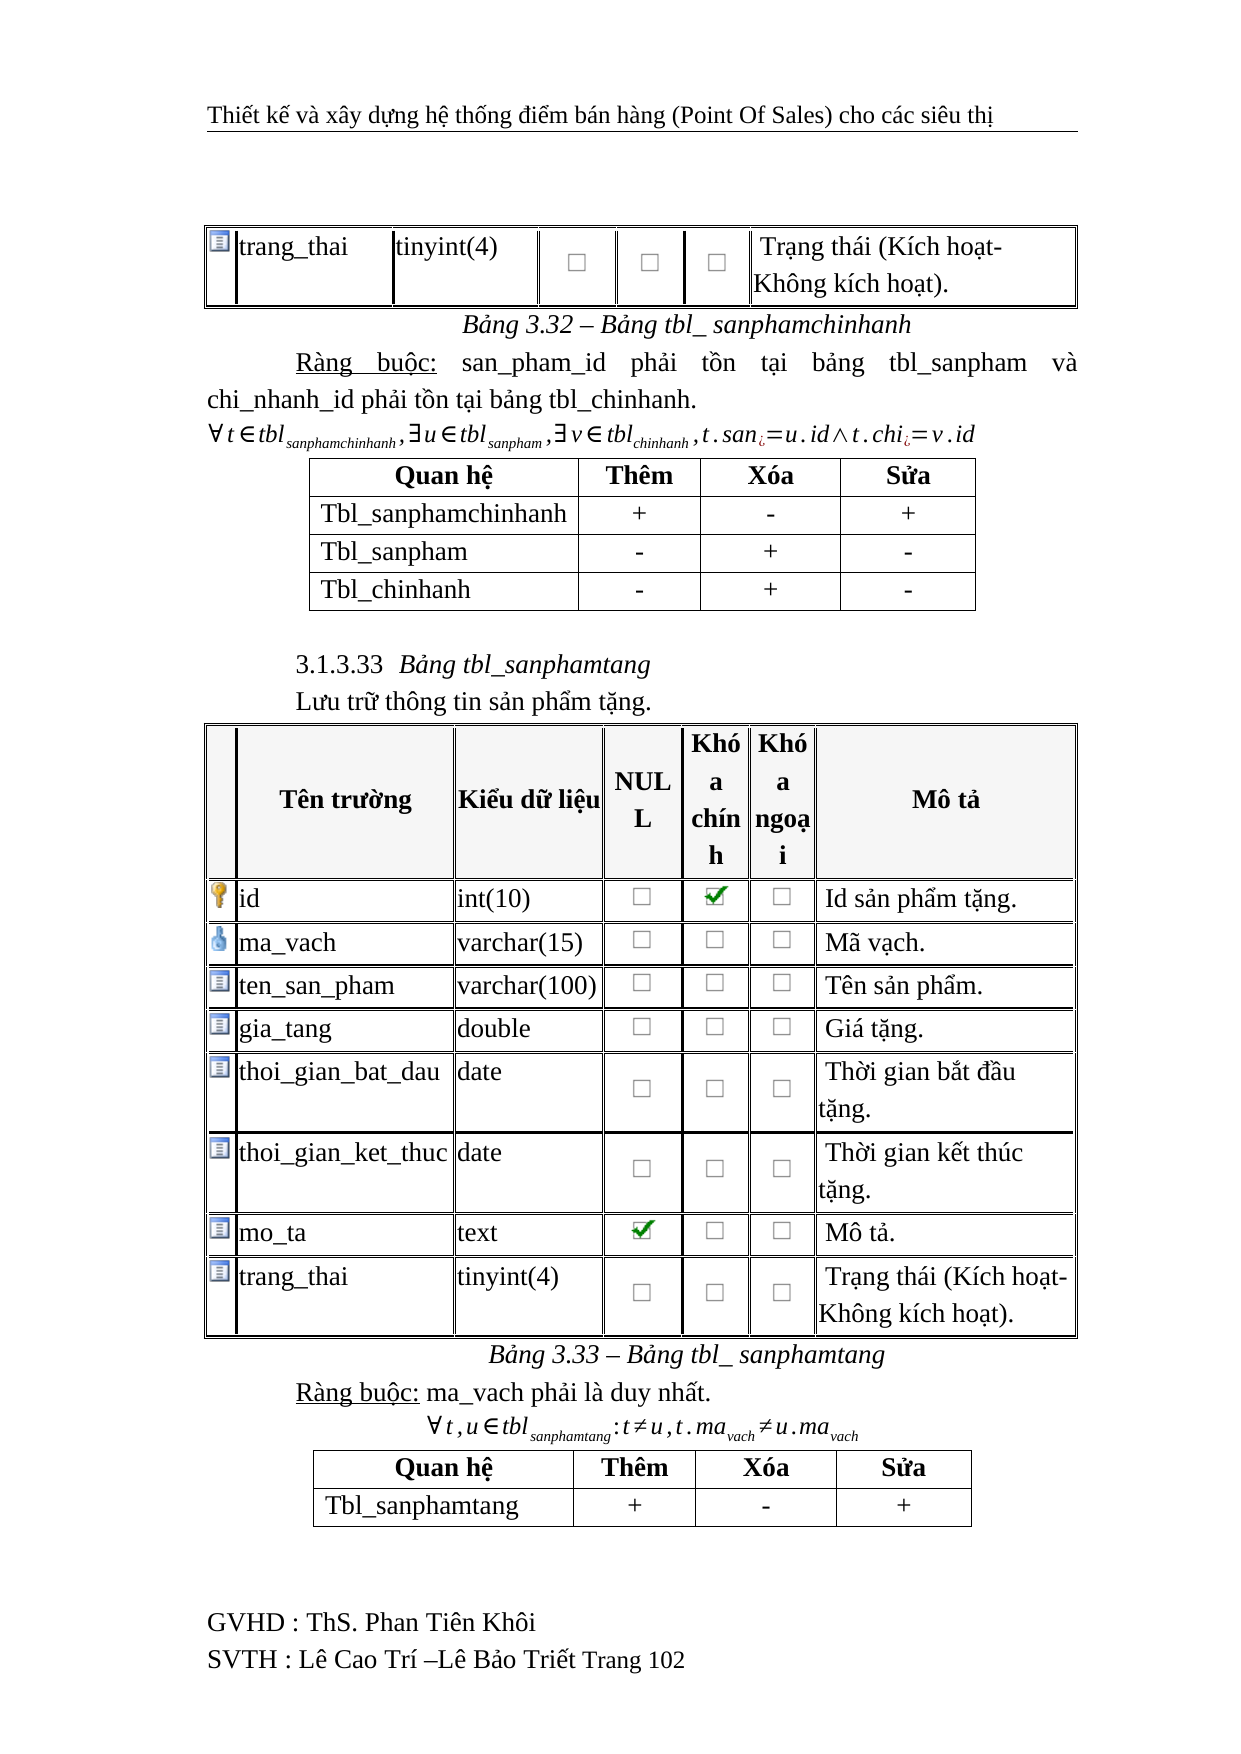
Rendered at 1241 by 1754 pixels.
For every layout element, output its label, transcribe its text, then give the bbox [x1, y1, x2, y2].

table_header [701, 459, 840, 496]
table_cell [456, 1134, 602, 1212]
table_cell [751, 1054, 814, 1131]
picture [207, 1055, 233, 1081]
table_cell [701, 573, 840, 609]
text Bảng 3.33 – Bảng tbl_ sanphamtang [207, 1339, 1078, 1370]
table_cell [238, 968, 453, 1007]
picture [630, 926, 656, 952]
picture [770, 1155, 796, 1181]
text Ràng buộc: ma_vach phải là duy nhất. [207, 1376, 1078, 1407]
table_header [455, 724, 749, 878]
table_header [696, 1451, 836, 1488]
text Bảng 3.32 – Bảng tbl_ sanphamchinhanh [207, 309, 1078, 340]
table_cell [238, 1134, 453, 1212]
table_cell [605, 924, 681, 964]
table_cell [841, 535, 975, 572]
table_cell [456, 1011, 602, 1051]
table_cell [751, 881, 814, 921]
picture [630, 1013, 656, 1039]
picture [770, 1217, 796, 1243]
picture [705, 249, 730, 275]
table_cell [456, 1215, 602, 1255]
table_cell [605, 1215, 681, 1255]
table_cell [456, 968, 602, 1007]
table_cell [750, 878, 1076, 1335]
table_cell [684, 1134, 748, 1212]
picture [630, 970, 656, 995]
picture [630, 1155, 656, 1181]
picture [207, 1216, 233, 1242]
picture [630, 1279, 656, 1305]
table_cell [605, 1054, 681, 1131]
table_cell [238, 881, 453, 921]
picture [703, 883, 729, 909]
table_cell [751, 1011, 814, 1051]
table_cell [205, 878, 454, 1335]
picture [207, 230, 233, 255]
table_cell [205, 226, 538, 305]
picture [703, 1013, 729, 1039]
picture [703, 926, 729, 952]
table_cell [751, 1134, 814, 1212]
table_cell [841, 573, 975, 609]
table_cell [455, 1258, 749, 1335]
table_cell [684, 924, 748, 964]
picture [207, 926, 233, 951]
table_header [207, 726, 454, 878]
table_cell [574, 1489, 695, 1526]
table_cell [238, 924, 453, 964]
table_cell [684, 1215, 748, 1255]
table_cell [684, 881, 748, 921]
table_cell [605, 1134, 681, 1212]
picture [207, 882, 233, 908]
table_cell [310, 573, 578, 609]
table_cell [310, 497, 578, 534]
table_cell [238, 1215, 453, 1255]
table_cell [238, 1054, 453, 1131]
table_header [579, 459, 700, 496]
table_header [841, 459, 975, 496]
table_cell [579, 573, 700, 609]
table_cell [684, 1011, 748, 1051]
picture [630, 1075, 656, 1101]
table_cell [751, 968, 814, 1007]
picture [770, 926, 796, 952]
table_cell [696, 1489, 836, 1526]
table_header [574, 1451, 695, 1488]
picture [703, 1217, 729, 1243]
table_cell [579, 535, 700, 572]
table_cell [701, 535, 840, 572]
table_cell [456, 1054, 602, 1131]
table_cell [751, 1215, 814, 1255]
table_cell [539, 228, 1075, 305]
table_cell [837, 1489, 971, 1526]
picture [770, 1013, 796, 1039]
picture [770, 970, 796, 995]
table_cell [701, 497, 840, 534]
picture [630, 1217, 656, 1243]
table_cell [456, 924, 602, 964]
picture [703, 1075, 729, 1101]
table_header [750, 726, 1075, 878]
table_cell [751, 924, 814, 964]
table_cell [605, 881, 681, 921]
picture [703, 1155, 729, 1181]
picture [703, 970, 729, 995]
picture [207, 1260, 233, 1285]
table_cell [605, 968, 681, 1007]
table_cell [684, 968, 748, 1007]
picture [630, 883, 656, 909]
text Bảng tbl_sanphamtang [295, 648, 1047, 679]
picture [703, 1279, 729, 1305]
text Lưu trữ thông tin sản phẩm tặng. [207, 685, 1078, 716]
picture [770, 1075, 796, 1101]
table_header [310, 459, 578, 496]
text Ràng buộc: san_pham_id phải tồn tại bảng tbl_sanpham và chi_nhanh_id phải tồn tại bảng tbl_chinhanh. [207, 346, 1078, 414]
picture [638, 249, 663, 275]
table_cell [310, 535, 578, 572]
picture [207, 969, 233, 995]
picture [207, 1012, 233, 1038]
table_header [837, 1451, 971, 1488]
picture [207, 1136, 233, 1162]
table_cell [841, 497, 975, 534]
picture [770, 1279, 796, 1305]
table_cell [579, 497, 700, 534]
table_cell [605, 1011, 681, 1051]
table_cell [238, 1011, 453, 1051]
picture [770, 883, 796, 909]
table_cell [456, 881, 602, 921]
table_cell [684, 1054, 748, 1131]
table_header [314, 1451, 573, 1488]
picture [565, 249, 590, 275]
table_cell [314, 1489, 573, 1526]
